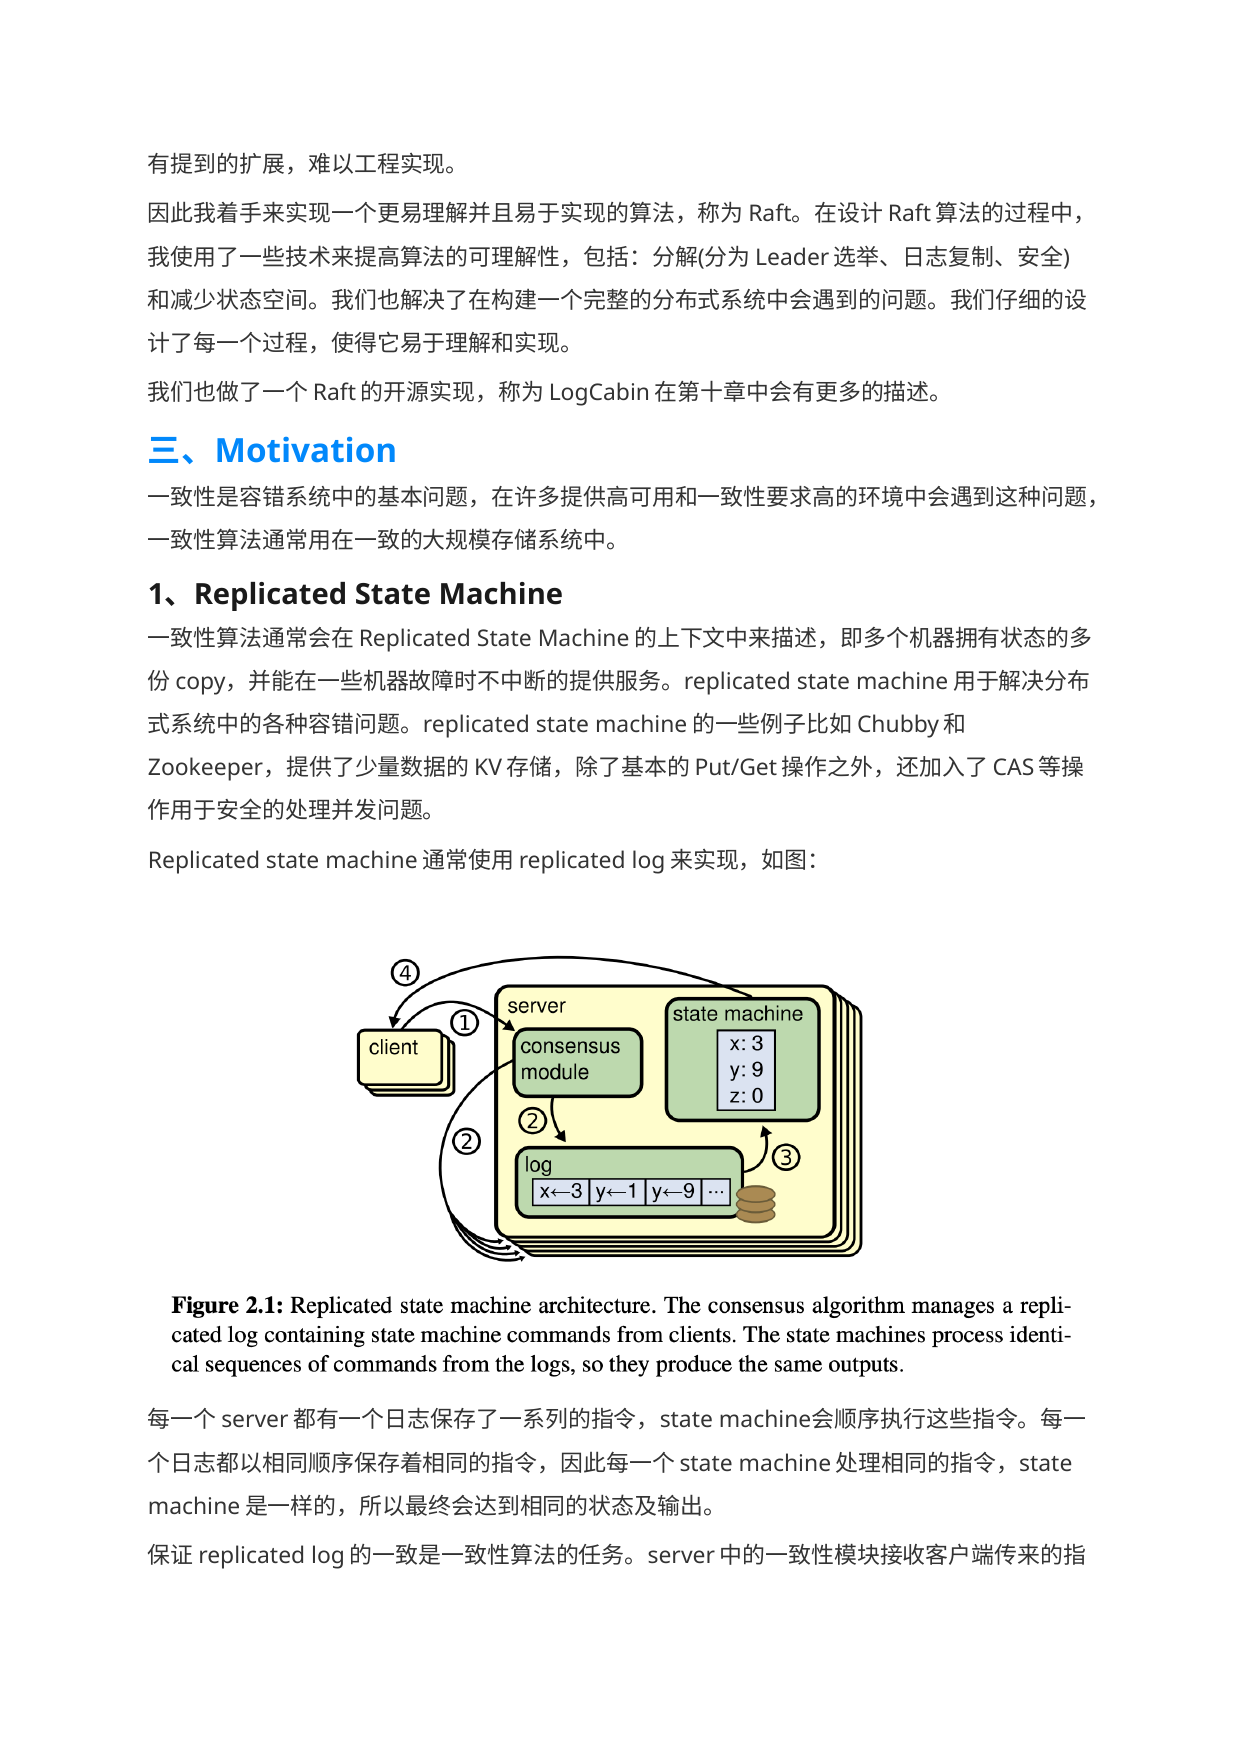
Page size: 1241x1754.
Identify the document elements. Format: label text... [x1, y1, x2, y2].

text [148, 146, 1093, 179]
picture [147, 891, 1093, 1395]
text 一致性算法通常会在Replicated State Machine的上下文中来描述，即多个机器拥有状态的多份copy，并能在一些机器故障时不中断的提供服务。replicated state machine用于解决分布式系统中的各种容错问题。replicated state machine的一些例子比如Chubby和Zookeeper，提供了少量数据的KV存储，除了基本的Put/Get操作之外，还加入了CAS等操作用于安全的处理并发问题。 [148, 619, 1093, 826]
text 一致性是容错系统中的基本问题，在许多提供高可用和一致性要求高的环境中会遇到这种问题，一致性算法通常用在一致的大规模存储系统中。 [148, 478, 1093, 555]
subtitle 1、Replicated State Machine [148, 571, 1093, 613]
text 我们也做了一个Raft的开源实现，称为LogCabin在第十章中会有更多的描述。 [148, 374, 1093, 407]
subtitle 三、Motivation [148, 424, 1093, 472]
text 因此我着手来实现一个更易理解并且易于实现的算法，称为Raft。在设计Raft算法的过程中，我使用了一些技术来提高算法的可理解性，包括：分解(分为Leader选举、日志复制、安全)和减少状态空间。我们也解决了在构建一个完整的分布式系统中会遇到的问题。我们仔细的设计了每一个过程，使得它易于理解和实现。 [148, 195, 1093, 358]
text Replicated state machine通常使用replicated log来实现，如图： [148, 842, 1093, 875]
text 每一个server都有一个日志保存了一系列的指令，state machine会顺序执行这些指令。每一个日志都以相同顺序保存着相同的指令，因此每一个state machine处理相同的指令，state machine是一样的，所以最终会达到相同的状态及输出。 [148, 1401, 1093, 1521]
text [148, 1537, 1093, 1571]
